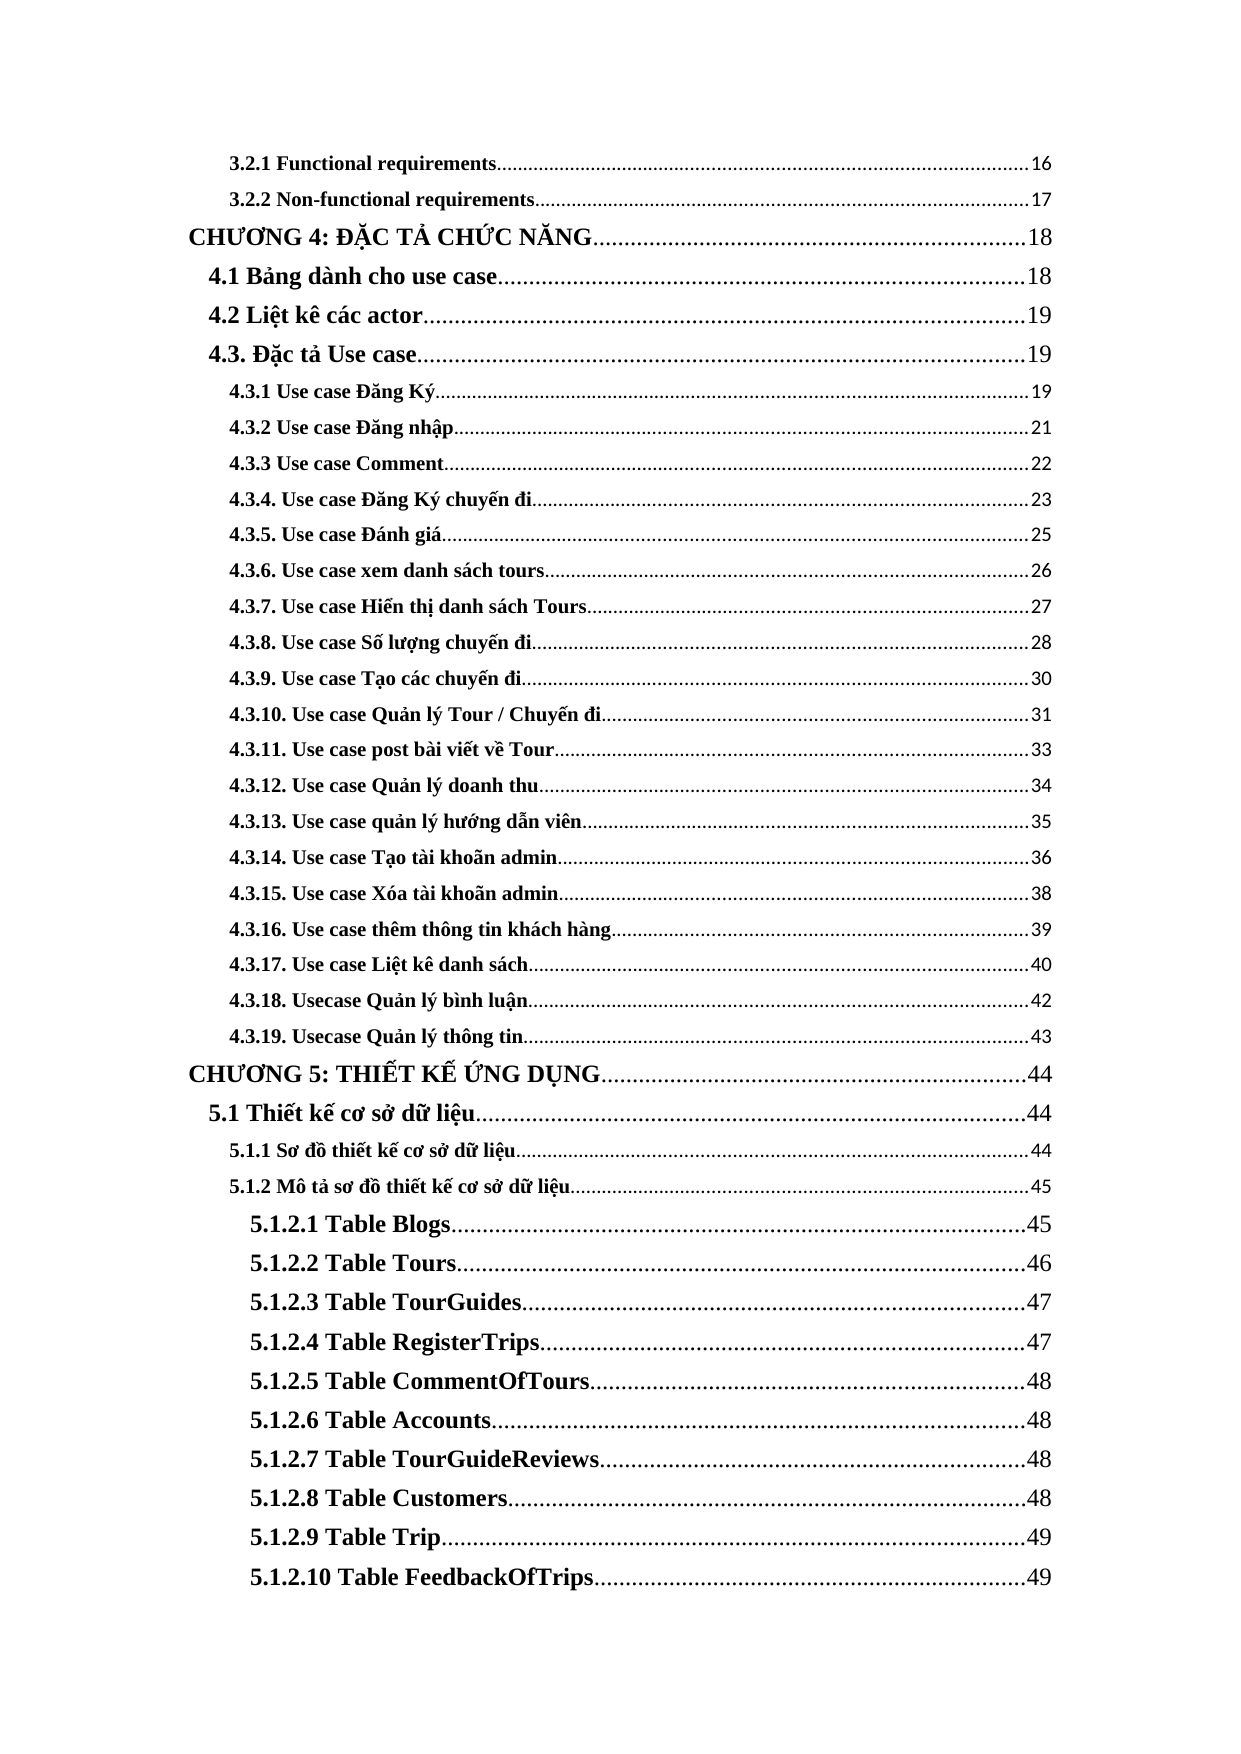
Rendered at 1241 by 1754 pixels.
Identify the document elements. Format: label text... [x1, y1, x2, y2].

text CHƯƠNG 4: ĐẶC TẢ CHỨC NĂNG 18 [187, 222, 1053, 250]
text 4.3.12. Use case Quản lý doanh thu 34 [229, 772, 1053, 798]
text 4.3.13. Use case quản lý hướng dẫn viên 35 [229, 808, 1053, 834]
text CHƯƠNG 5: THIẾT KẾ ỨNG DỤNG 44 [187, 1059, 1053, 1088]
text 5.1.2.8 Table Customers 48 [250, 1483, 1053, 1512]
text 4.3.2 Use case Đăng nhập 21 [229, 414, 1053, 439]
text 4.3.1 Use case Đăng Ký 19 [229, 378, 1053, 404]
text 4.2 Liệt kê các actor 19 [208, 300, 1053, 329]
text 5.1.2.2 Table Tours 46 [250, 1248, 1053, 1277]
text 5.1 Thiết kế cơ sở dữ liệu 44 [208, 1098, 1053, 1127]
text 4.3.9. Use case Tạo các chuyến đi 30 [229, 665, 1053, 690]
text 5.1.1 Sơ đồ thiết kế cơ sở dữ liệu 44 [229, 1137, 1053, 1163]
text 5.1.2.9 Table Trip 49 [250, 1522, 1053, 1551]
text 4.3.5. Use case Đánh giá 25 [229, 522, 1053, 547]
text 5.1.2.4 Table RegisterTrips 47 [250, 1327, 1053, 1355]
text 5.1.2.1 Table Blogs 45 [250, 1209, 1053, 1238]
text 4.3.10. Use case Quản lý Tour / Chuyến đi 31 [229, 701, 1053, 726]
text 4.3.14. Use case Tạo tài khoãn admin 36 [229, 844, 1053, 869]
text 5.1.2.5 Table CommentOfTours 48 [250, 1366, 1053, 1394]
text 4.3.7. Use case Hiển thị danh sách Tours 27 [229, 593, 1053, 619]
text 4.3.8. Use case Số lượng chuyến đi 28 [229, 629, 1053, 654]
text 5.1.2.10 Table FeedbackOfTrips 49 [250, 1562, 1053, 1590]
text 4.3.3 Use case Comment 22 [229, 450, 1053, 475]
text 4.3. Đặc tả Use case 19 [208, 339, 1053, 368]
text 4.3.18. Usecase Quản lý bình luận 42 [229, 987, 1053, 1013]
text 4.3.17. Use case Liệt kê danh sách 40 [229, 952, 1053, 977]
text 4.3.19. Usecase Quản lý thông tin 43 [229, 1023, 1053, 1049]
text 5.1.2.6 Table Accounts 48 [250, 1405, 1053, 1434]
text 4.3.4. Use case Đăng Ký chuyến đi 23 [229, 486, 1053, 511]
text 4.3.16. Use case thêm thông tin khách hàng 39 [229, 916, 1053, 941]
text 4.3.15. Use case Xóa tài khoãn admin 38 [229, 880, 1053, 905]
text 5.1.2.7 Table TourGuideReviews 48 [250, 1444, 1053, 1473]
text 5.1.2.3 Table TourGuides 47 [250, 1287, 1053, 1316]
text 3.2.1 Functional requirements 16 [229, 150, 1053, 175]
text 4.1 Bảng dành cho use case 18 [208, 261, 1053, 289]
text 4.3.11. Use case post bài viết về Tour 33 [229, 737, 1053, 762]
text 3.2.2 Non-functional requirements 17 [229, 186, 1053, 211]
text 5.1.2 Mô tả sơ đồ thiết kế cơ sở dữ liệu 45 [229, 1173, 1053, 1199]
text 4.3.6. Use case xem danh sách tours 26 [229, 557, 1053, 583]
